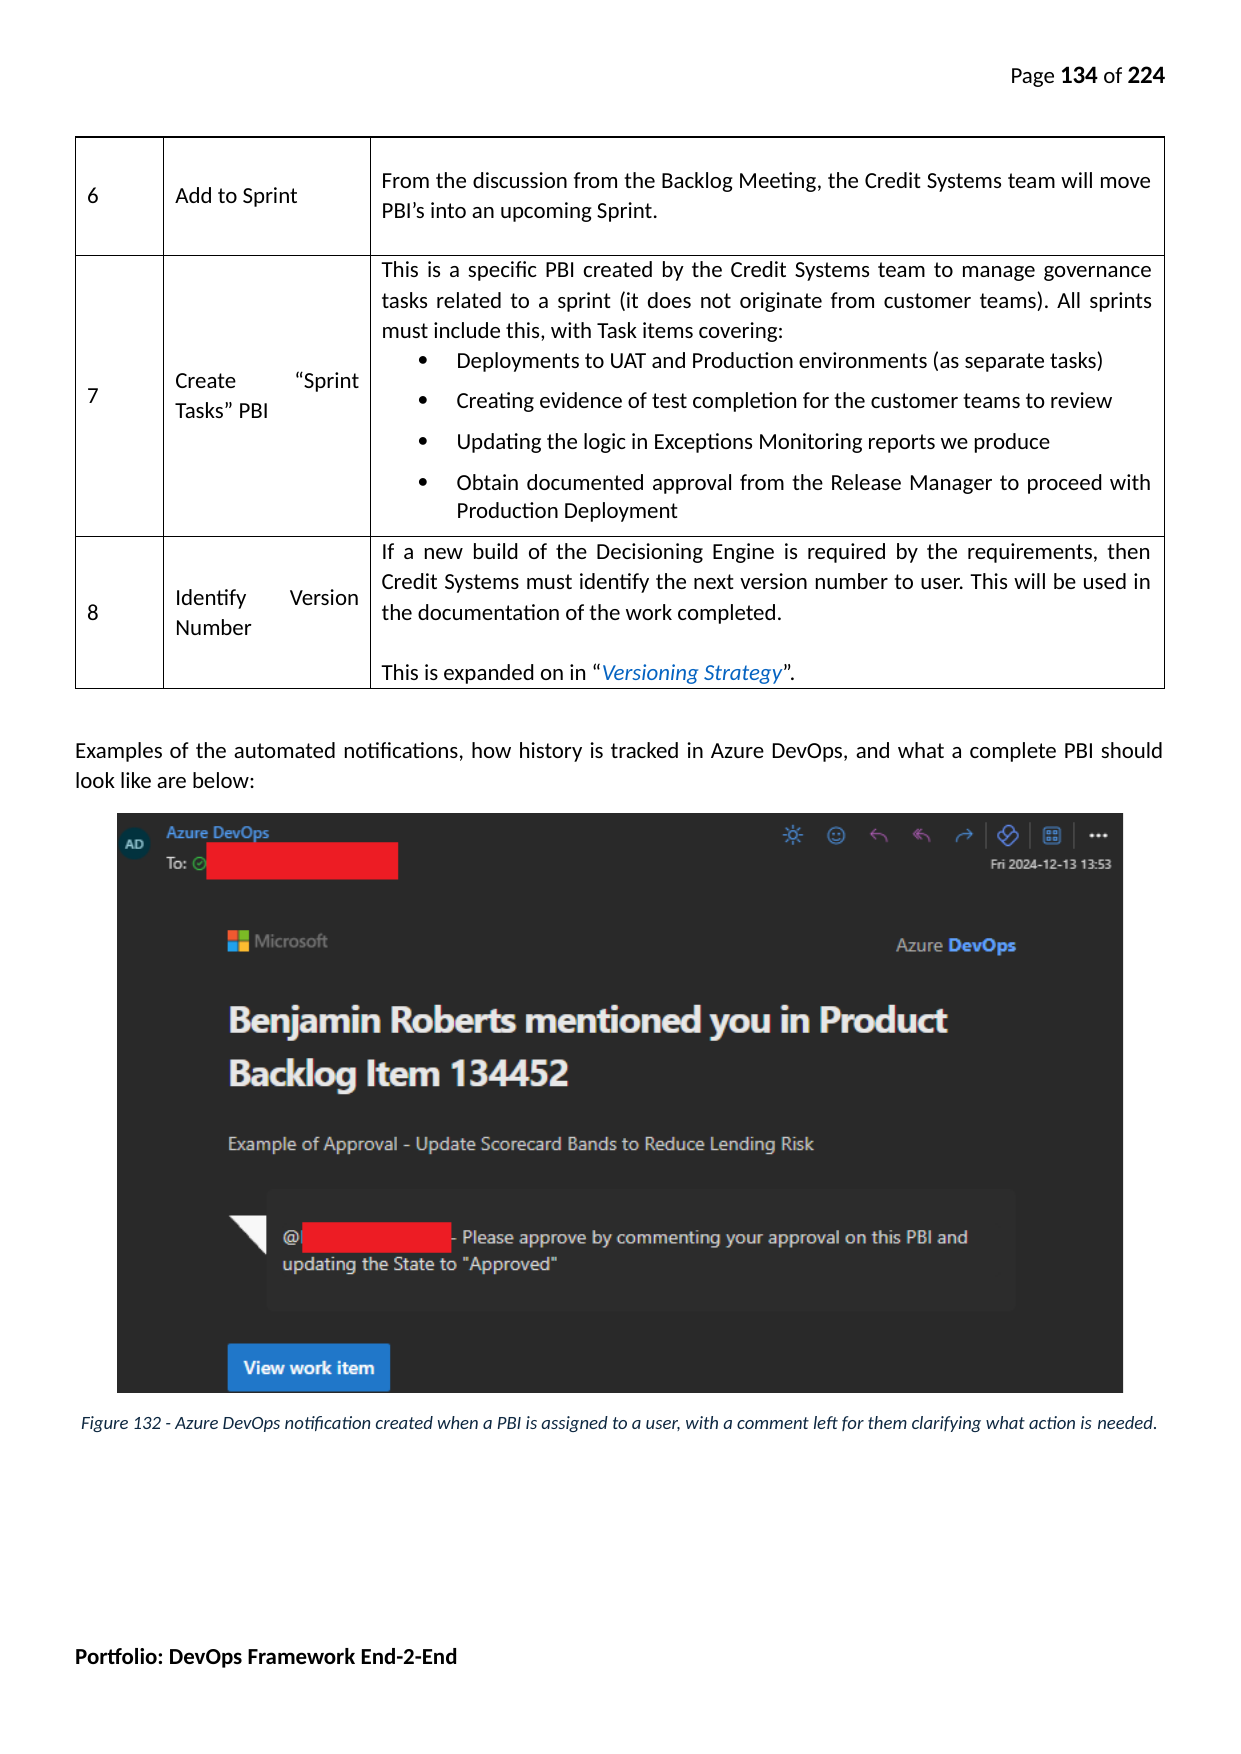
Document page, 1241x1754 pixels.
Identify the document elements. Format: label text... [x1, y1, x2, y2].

table_cell 6 [76, 138, 163, 254]
picture [117, 813, 1124, 1393]
table_cell If a new build of the Decisioning Engine is required by the requirements, then Credit Systems must identify the next version number to user. This will be used in the documentation of the work completed. This is expanded on in “Versioning Strategy”. [371, 537, 1164, 688]
table_cell Add to Sprint [164, 138, 370, 254]
table_cell 8 [76, 537, 163, 688]
table_cell Identify Version Number [164, 537, 370, 688]
table_cell This is a specific PBI created by the Credit Systems team to manage governance tasks related to a sprint (it does not originate from customer teams). All sprints must include this, with Task items covering: Deployments to UAT and Production environments (as separate tasks) Creating evidence of test completion for the customer teams to review Updating the logic in Exceptions Monitoring reports we produce Obtain documented approval from the Release Manager to proceed with Production Deployment [371, 256, 1164, 536]
table_cell 7 [76, 256, 163, 536]
table_cell Create “Sprint Tasks” PBI [164, 256, 370, 536]
text Figure 132 - Azure DevOps notification created when a PBI is assigned to a user, with a comment left for them clarifying what action is needed. [75, 1411, 1165, 1434]
text Examples of the automated notifications, how history is tracked in Azure DevOps, and what a complete PBI should look like are below: [75, 736, 1165, 794]
table_cell From the discussion from the Backlog Meeting, the Credit Systems team will move PBI’s into an upcoming Sprint. [371, 138, 1164, 254]
